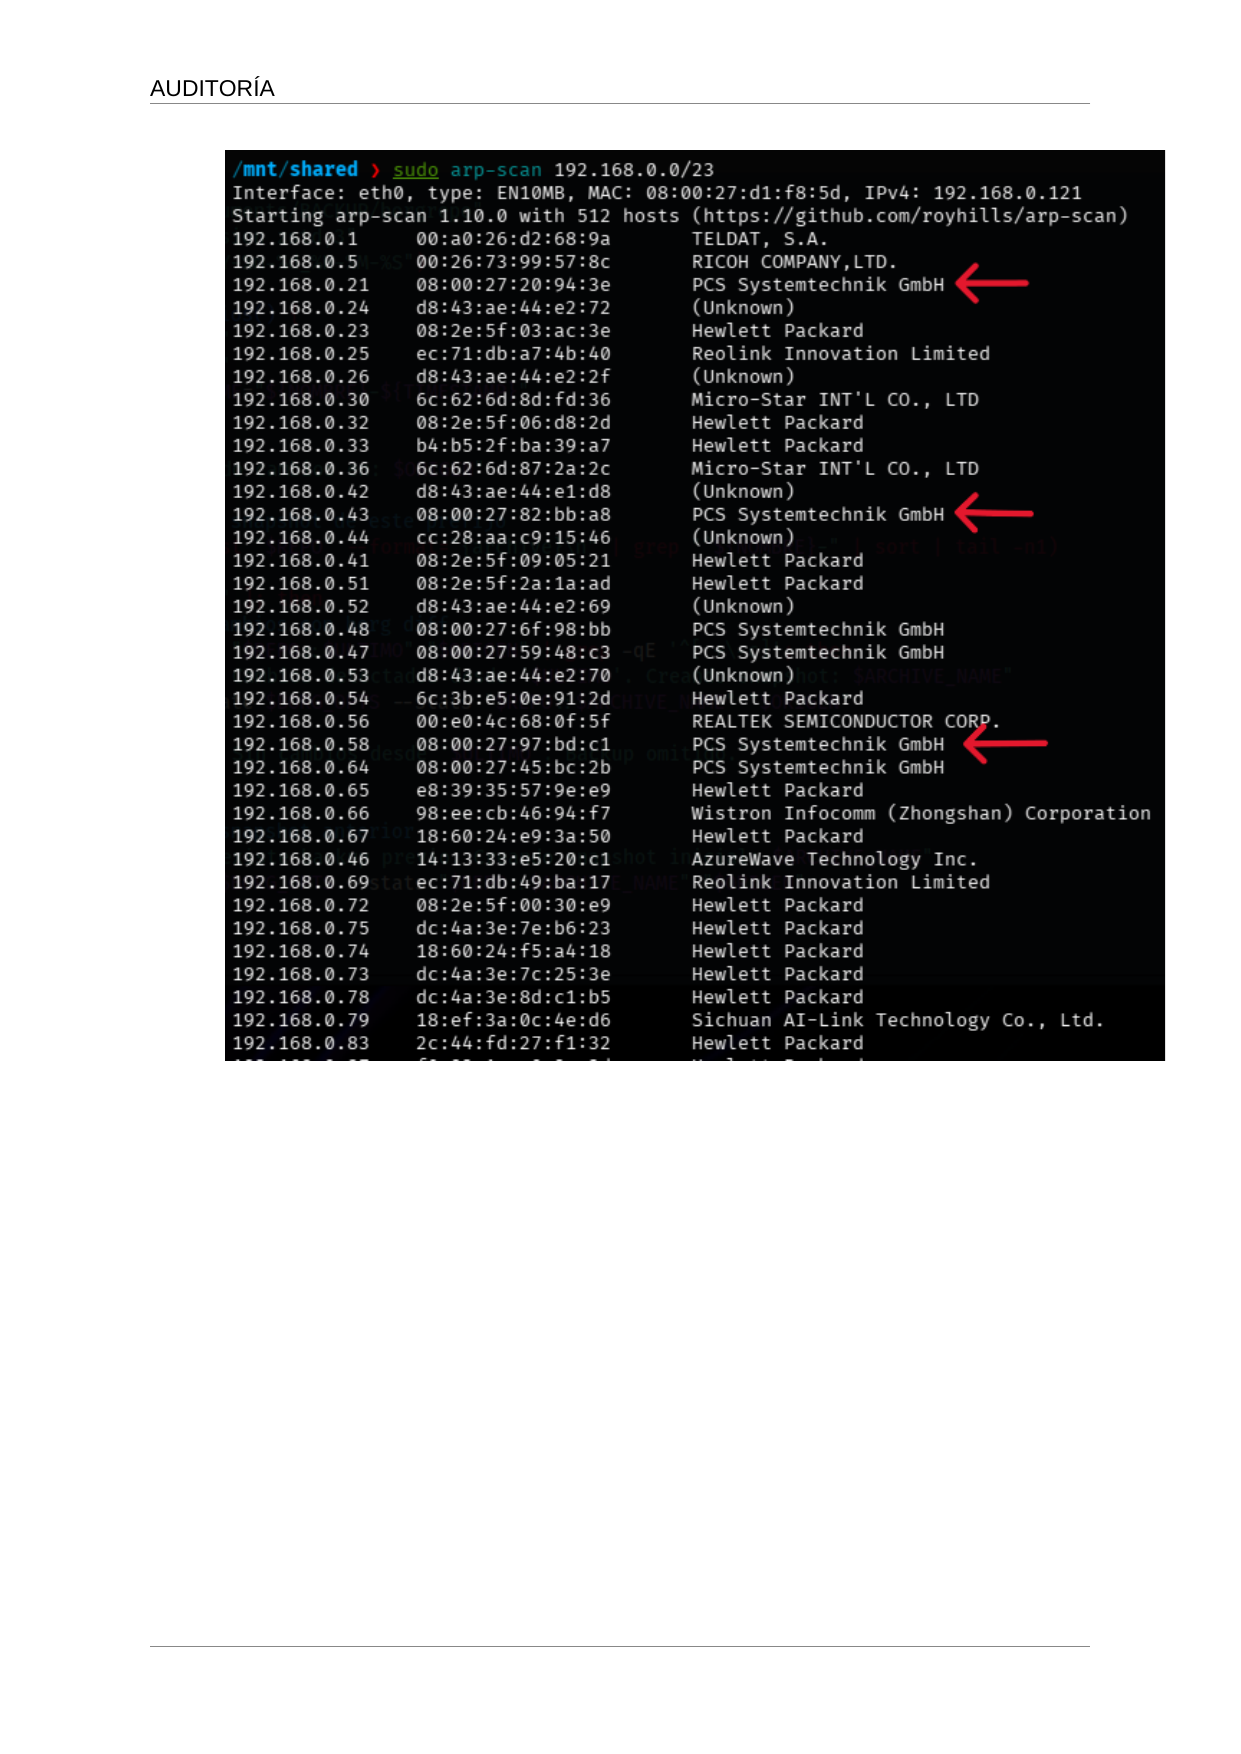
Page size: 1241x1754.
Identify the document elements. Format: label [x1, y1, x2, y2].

picture [225, 150, 1166, 1061]
